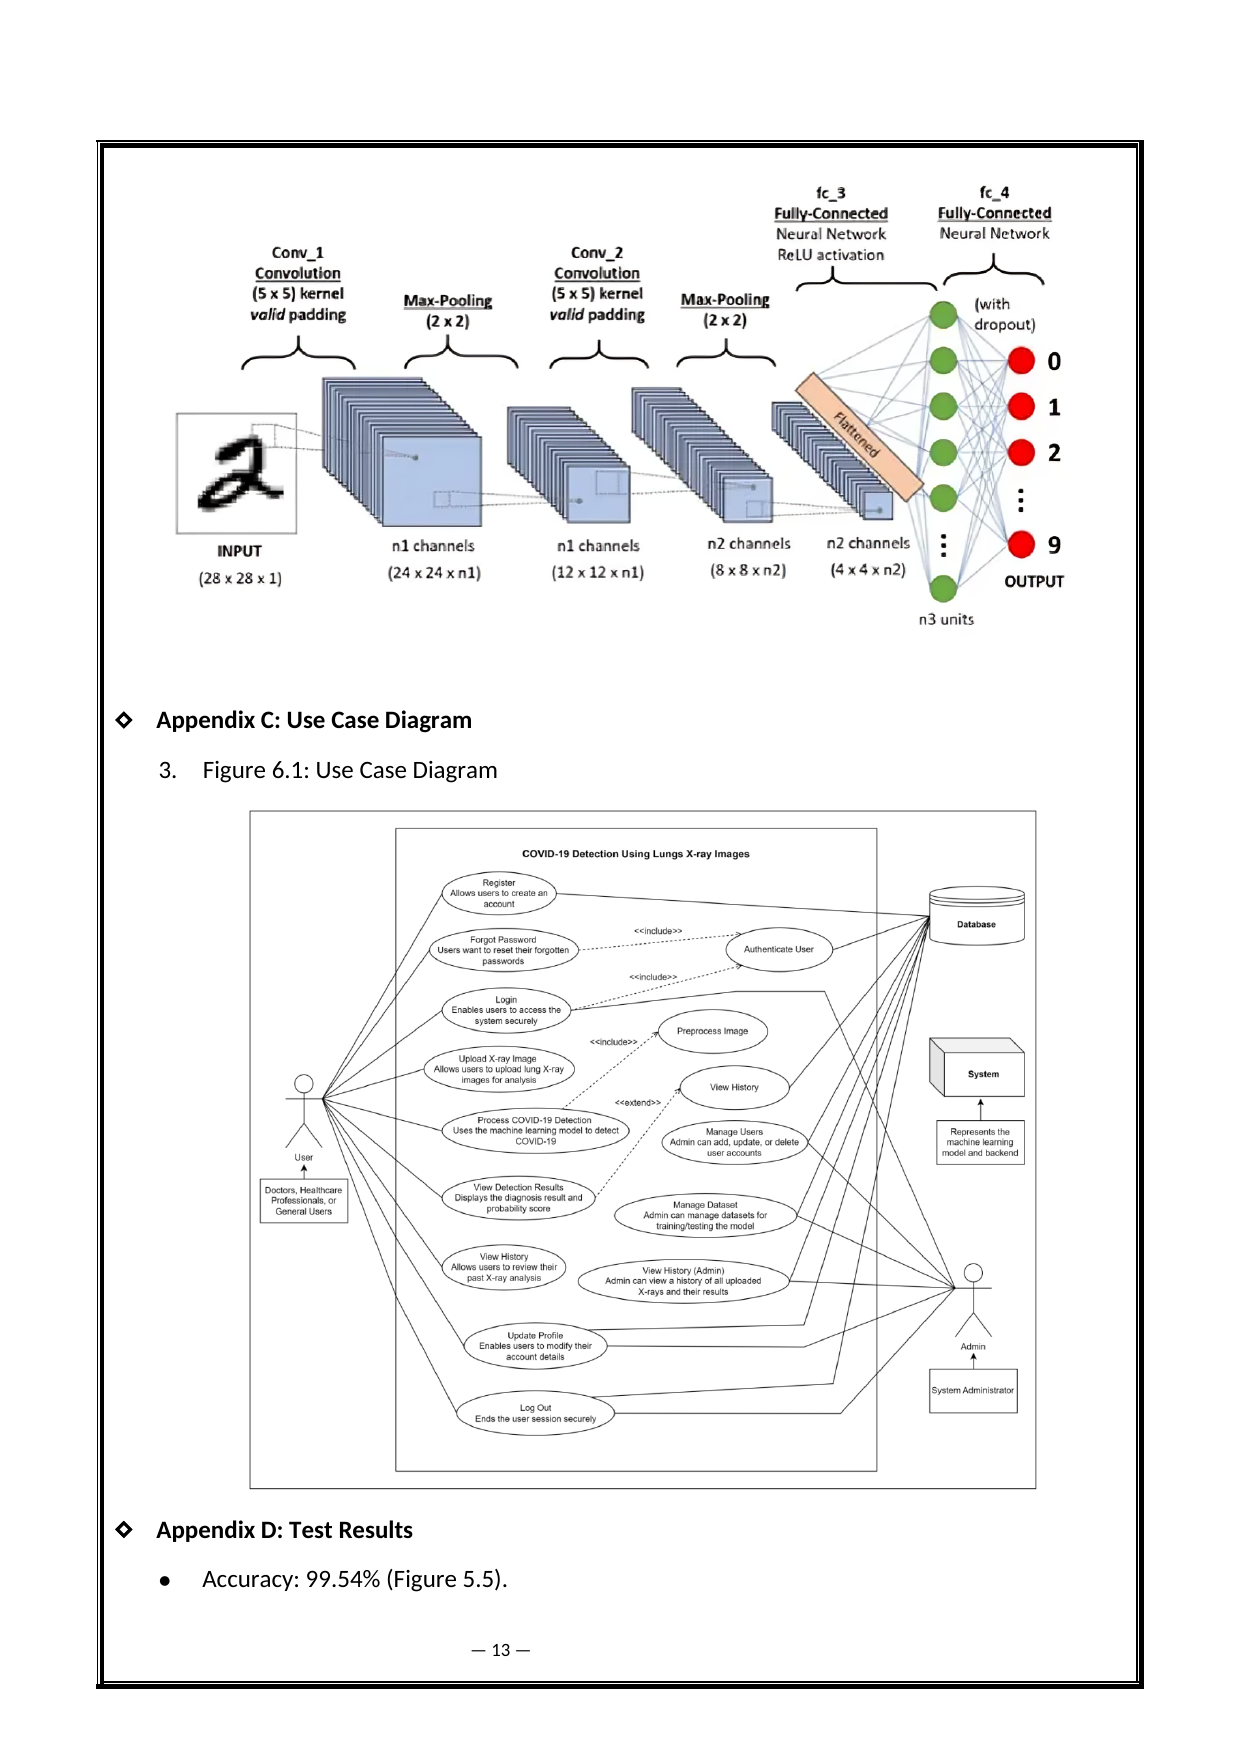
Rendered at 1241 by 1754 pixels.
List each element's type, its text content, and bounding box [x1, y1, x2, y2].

list Appendix C: Use Case Diagram [112, 704, 1128, 735]
picture [242, 803, 1044, 1496]
list Accuracy: 99.54% (Figure 5.5). [158, 1563, 1128, 1594]
picture [158, 150, 1105, 637]
list Figure 6.1: Use Case Diagram [158, 754, 1128, 784]
list Appendix D: Test Results [112, 1514, 1128, 1544]
